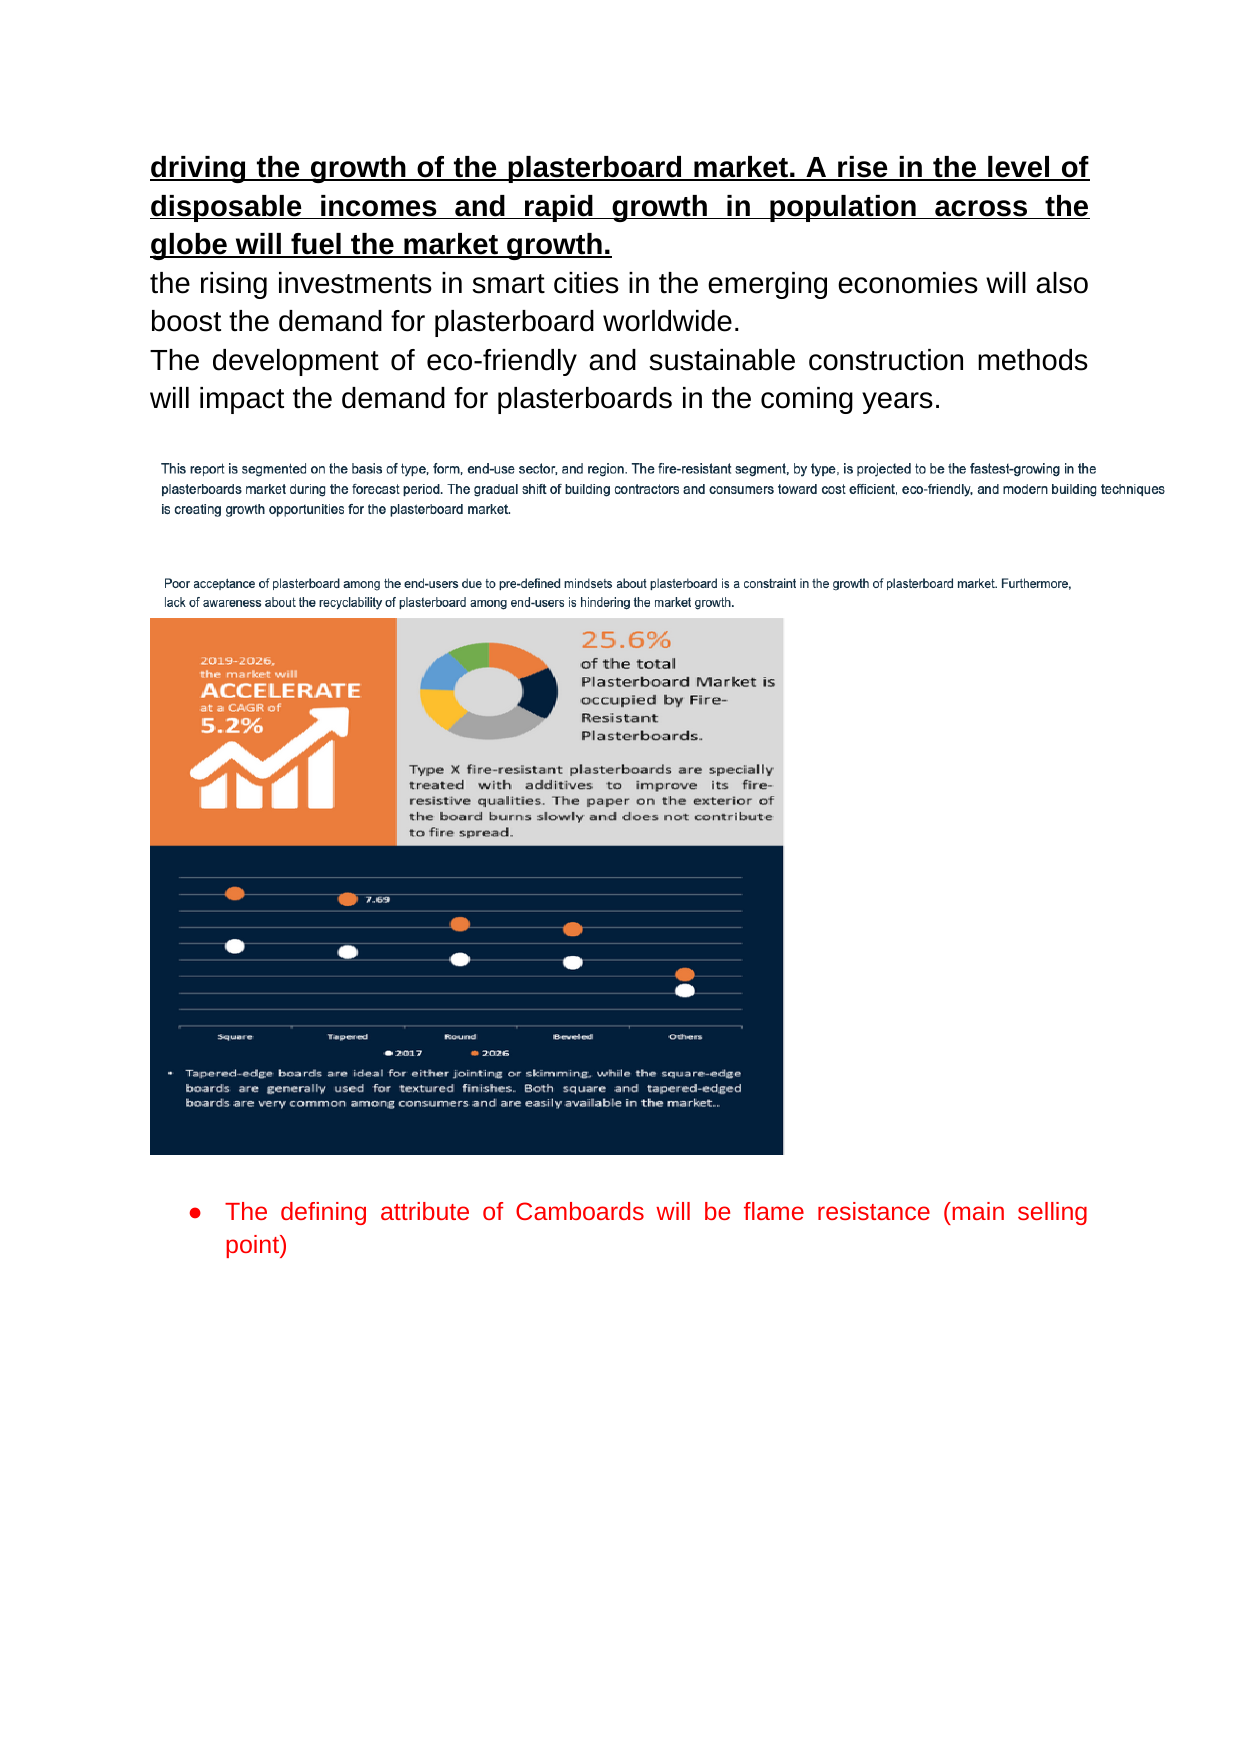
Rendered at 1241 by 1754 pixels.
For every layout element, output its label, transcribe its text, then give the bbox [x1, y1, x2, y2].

text the rising investments in smart cities in the emerging economies will also boost the demand for plasterboard worldwide. [150, 266, 1090, 338]
picture [150, 452, 1178, 527]
text The development of eco-friendly and sustainable construction methods will impact the demand for plasterboards in the coming years. [150, 343, 1090, 415]
list The defining attribute of Camboards will be flame resistance (main selling point) [187, 1197, 1090, 1258]
picture [150, 568, 1091, 615]
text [150, 150, 1090, 179]
picture [150, 618, 785, 1155]
